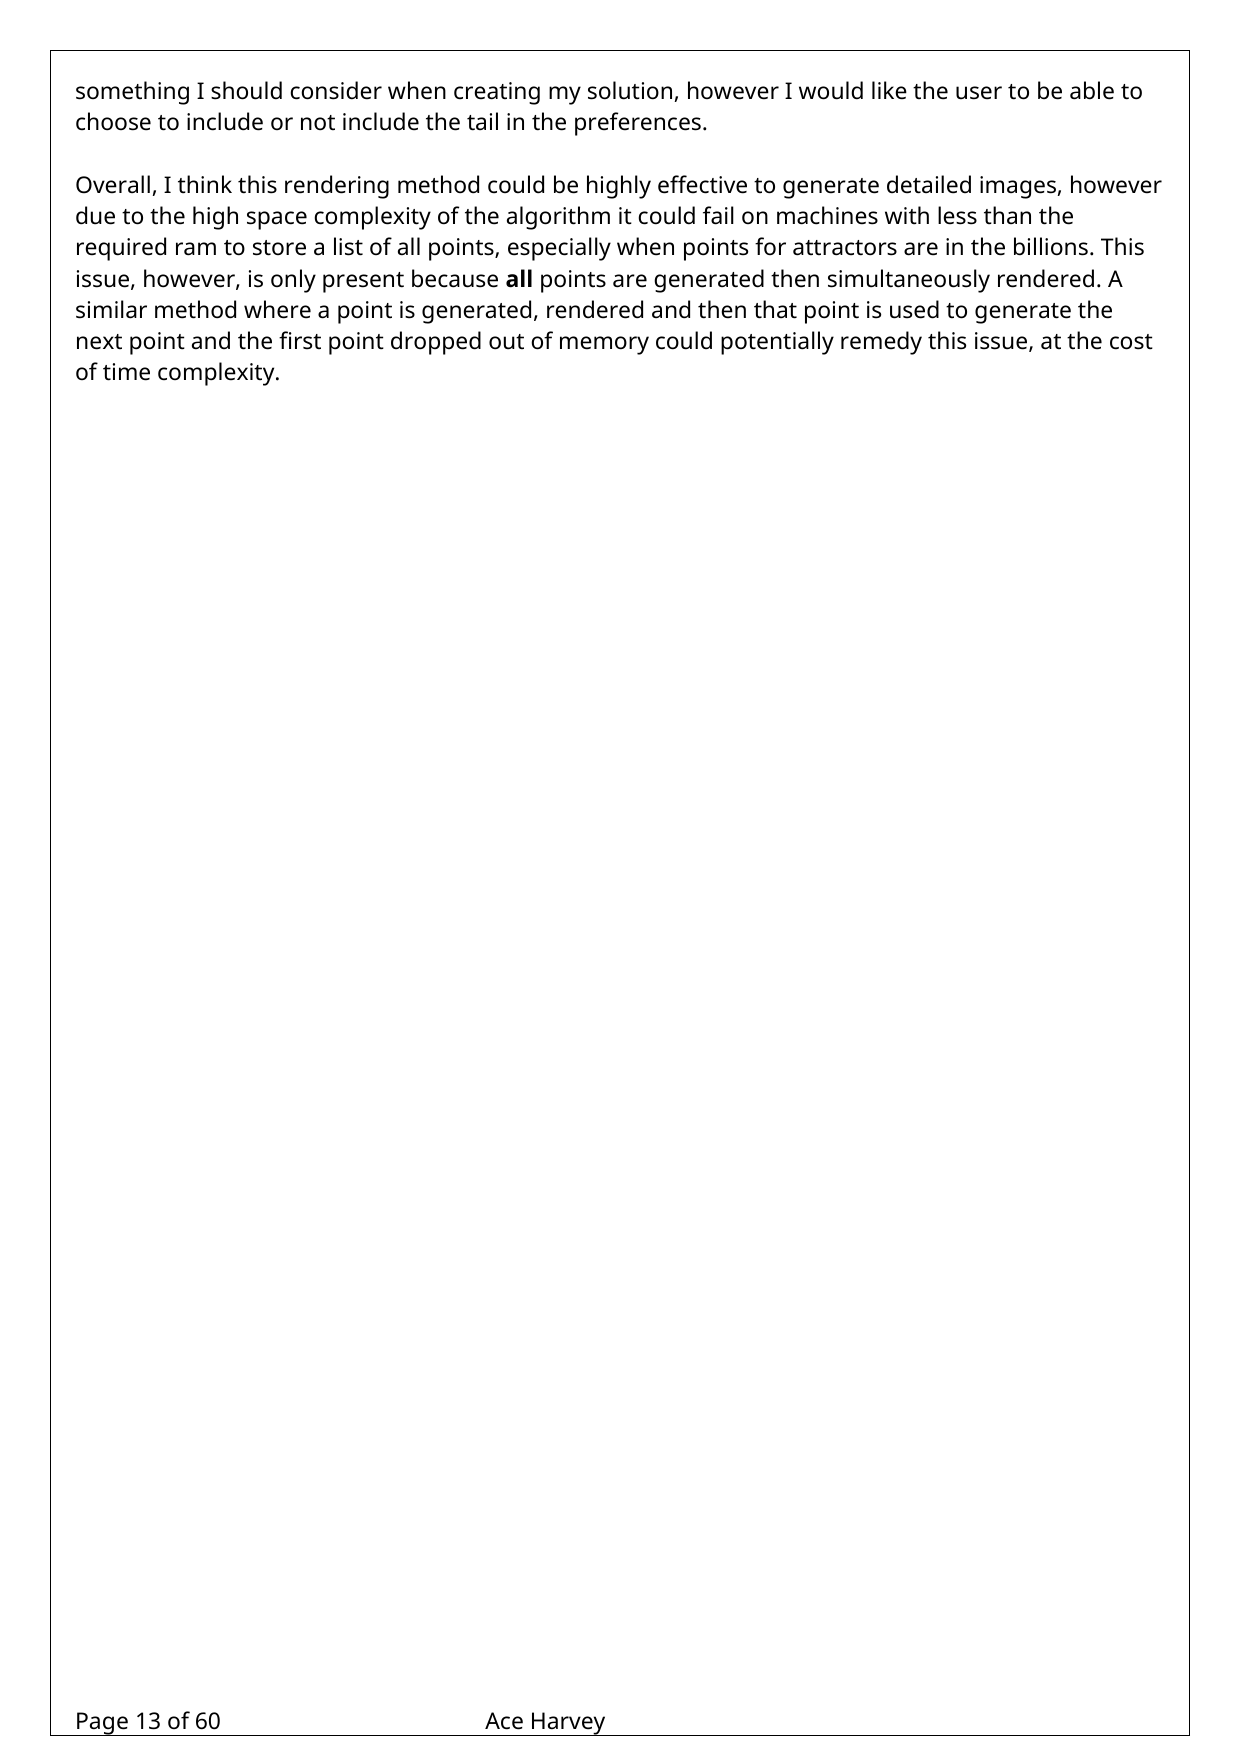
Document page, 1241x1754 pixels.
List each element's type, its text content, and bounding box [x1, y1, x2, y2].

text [75, 75, 1165, 137]
text Overall, I think this rendering method could be highly effective to generate detailed images, however due to the high space complexity of the algorithm it could fail on machines with less than the required ram to store a list of all points, especially when points for attractors are in the billions. This issue, however, is only present because all points are generated then simultaneously rendered. A similar method where a point is generated, rendered and then that point is used to generate the next point and the first point dropped out of memory could potentially remedy this issue, at the cost of time complexity. [75, 169, 1165, 387]
